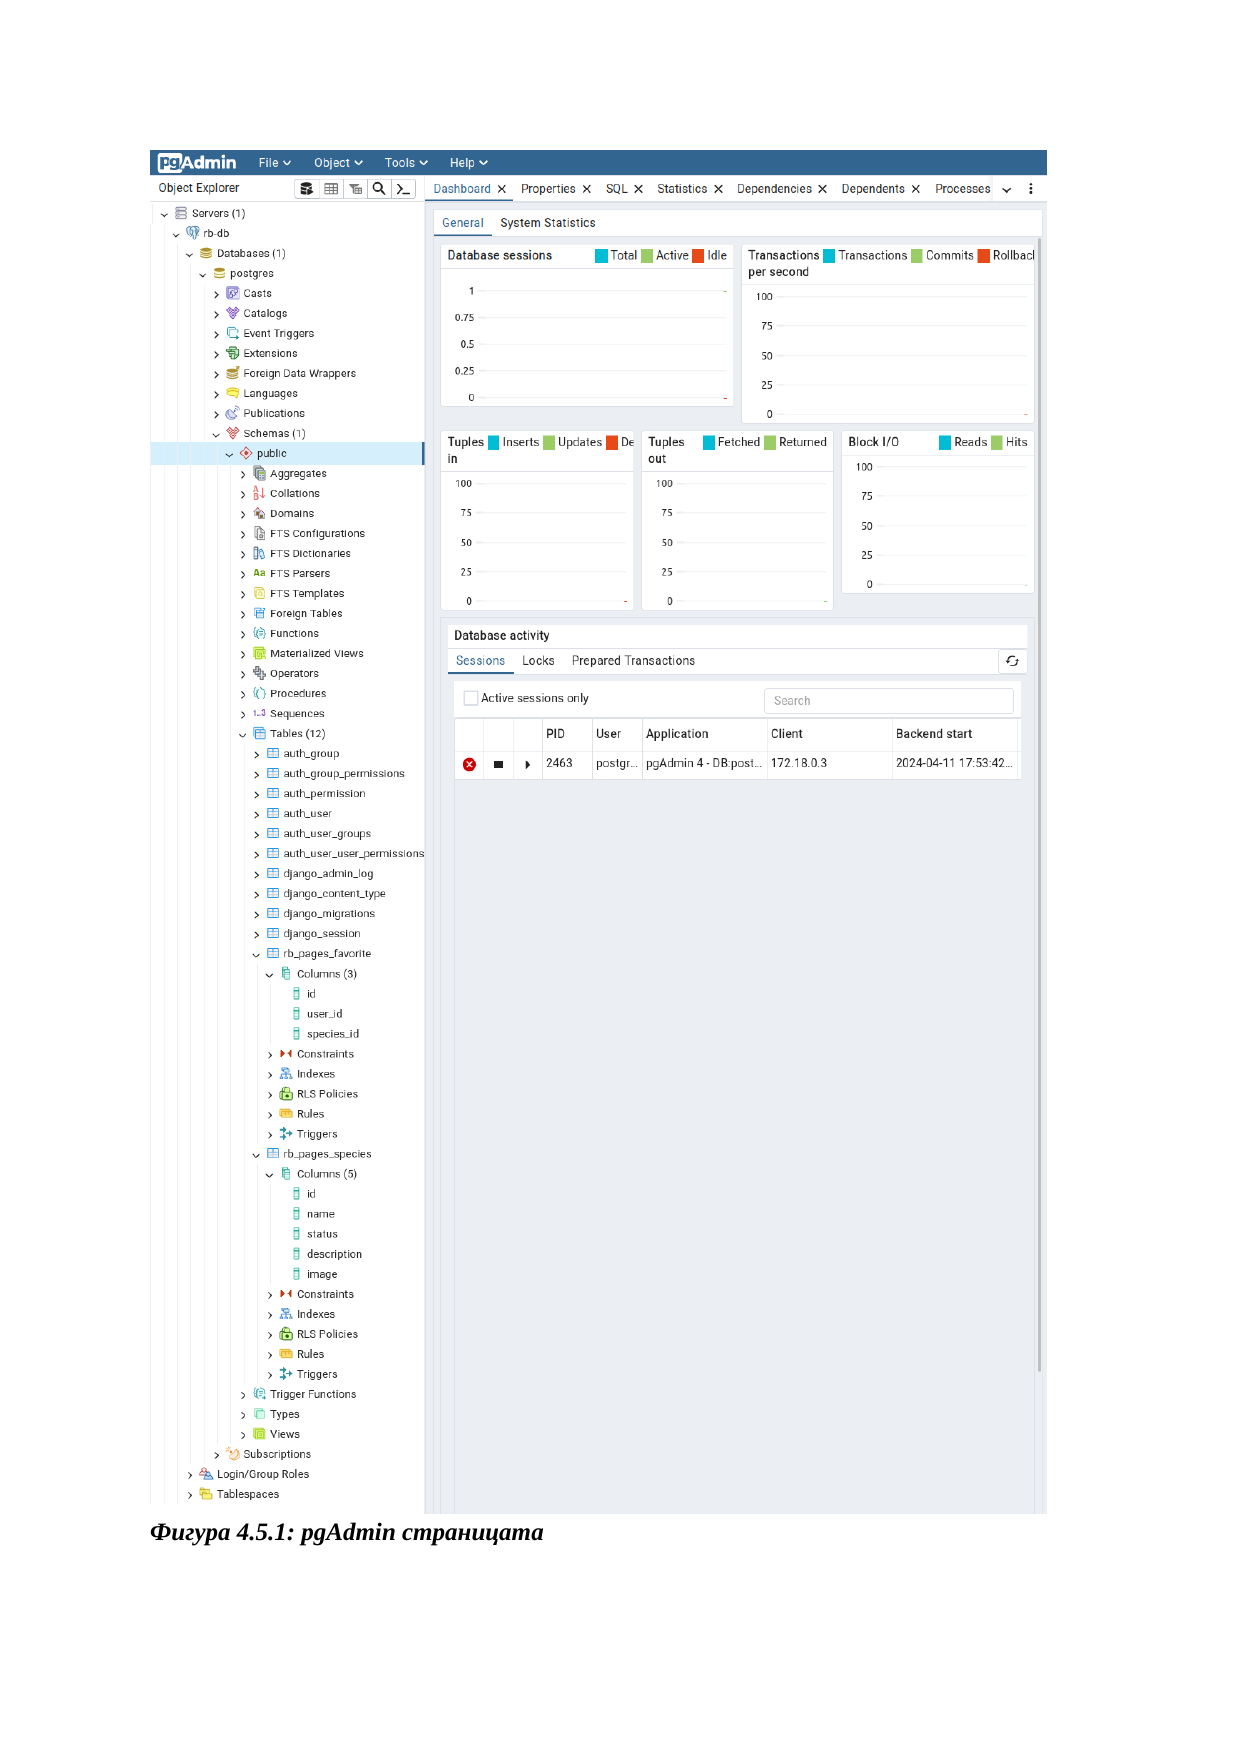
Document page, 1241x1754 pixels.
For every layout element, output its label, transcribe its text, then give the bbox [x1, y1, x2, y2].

text Фигура 4.5.1: pgAdmin страницата [150, 1517, 1090, 1546]
picture [150, 150, 1047, 1514]
